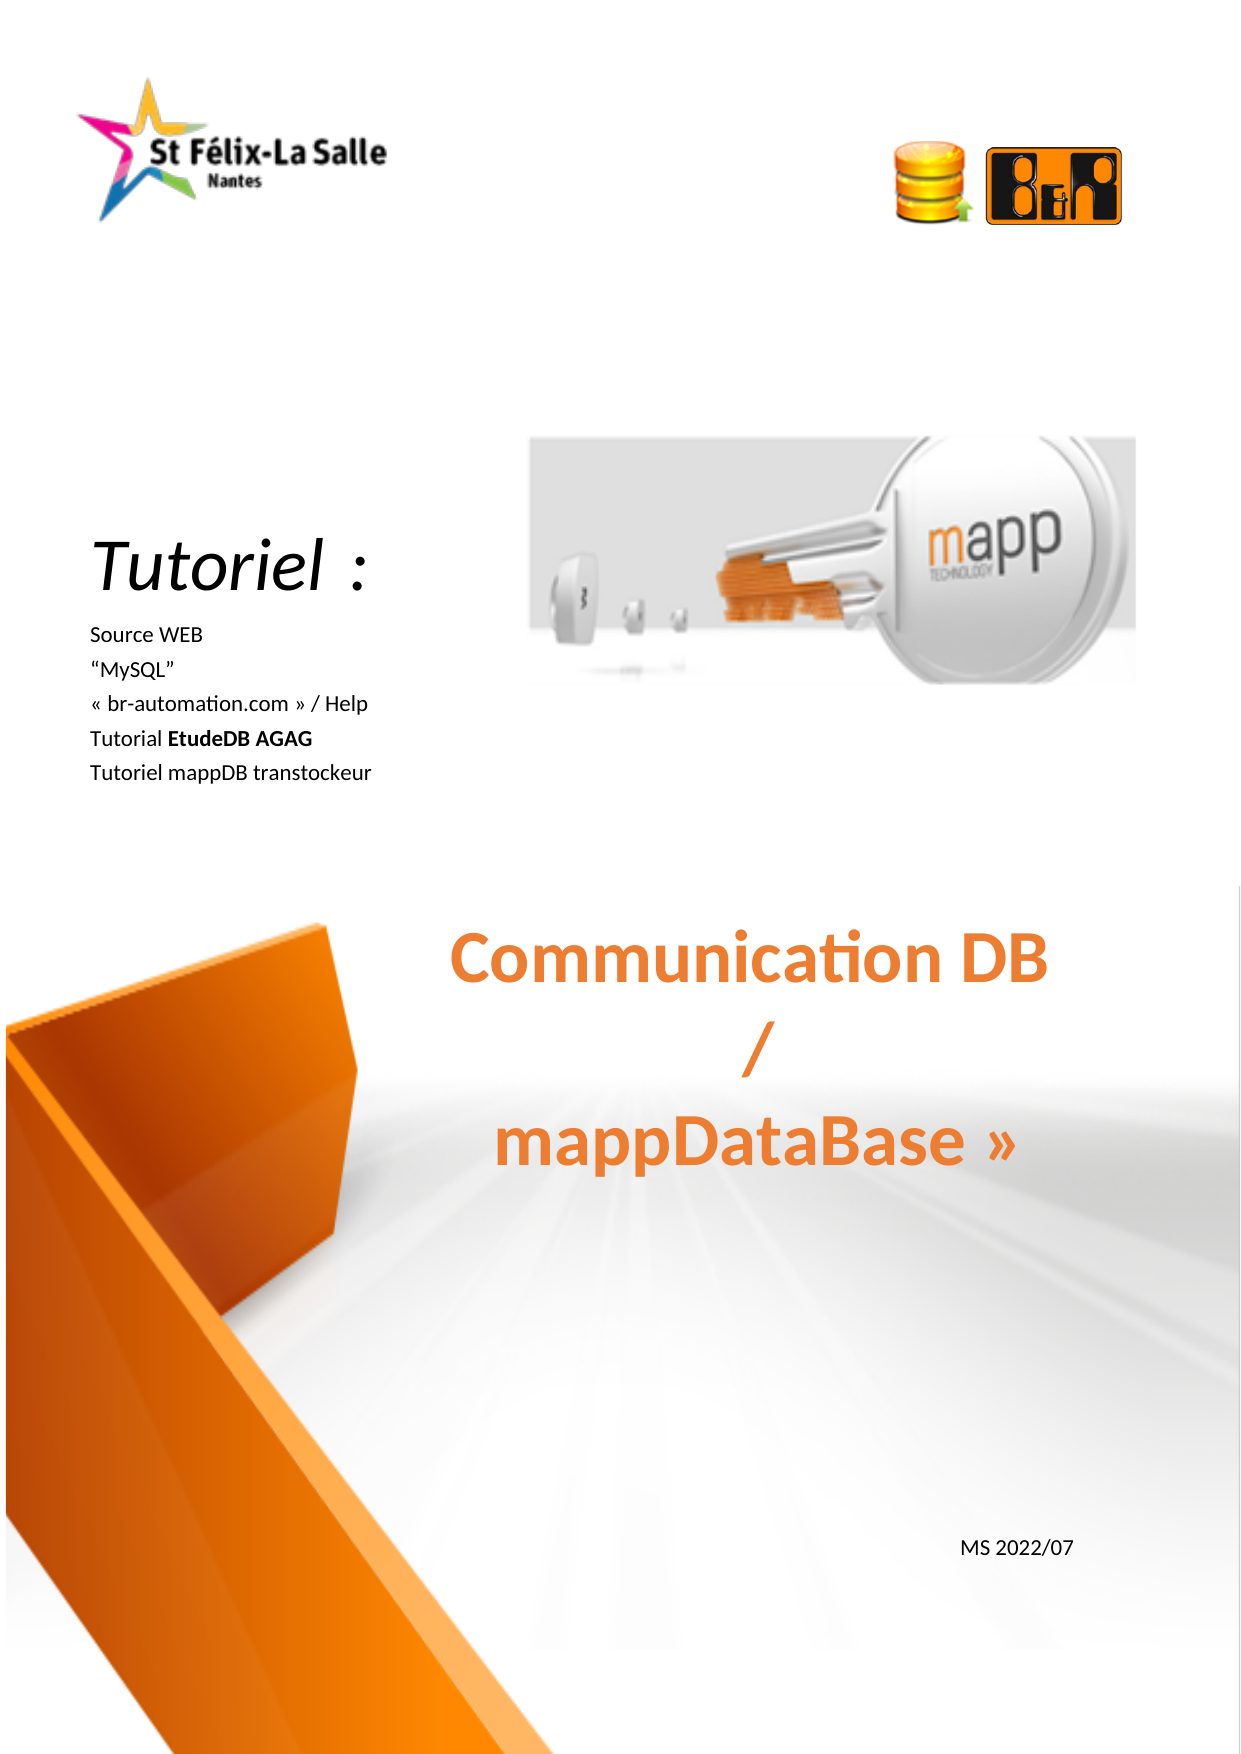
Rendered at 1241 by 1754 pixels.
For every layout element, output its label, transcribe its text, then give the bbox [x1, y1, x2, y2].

picture [75, 75, 391, 225]
text MS 2022/07 [75, 1533, 1165, 1561]
picture [5, 886, 1241, 1754]
picture [985, 147, 1122, 225]
picture [886, 141, 976, 225]
